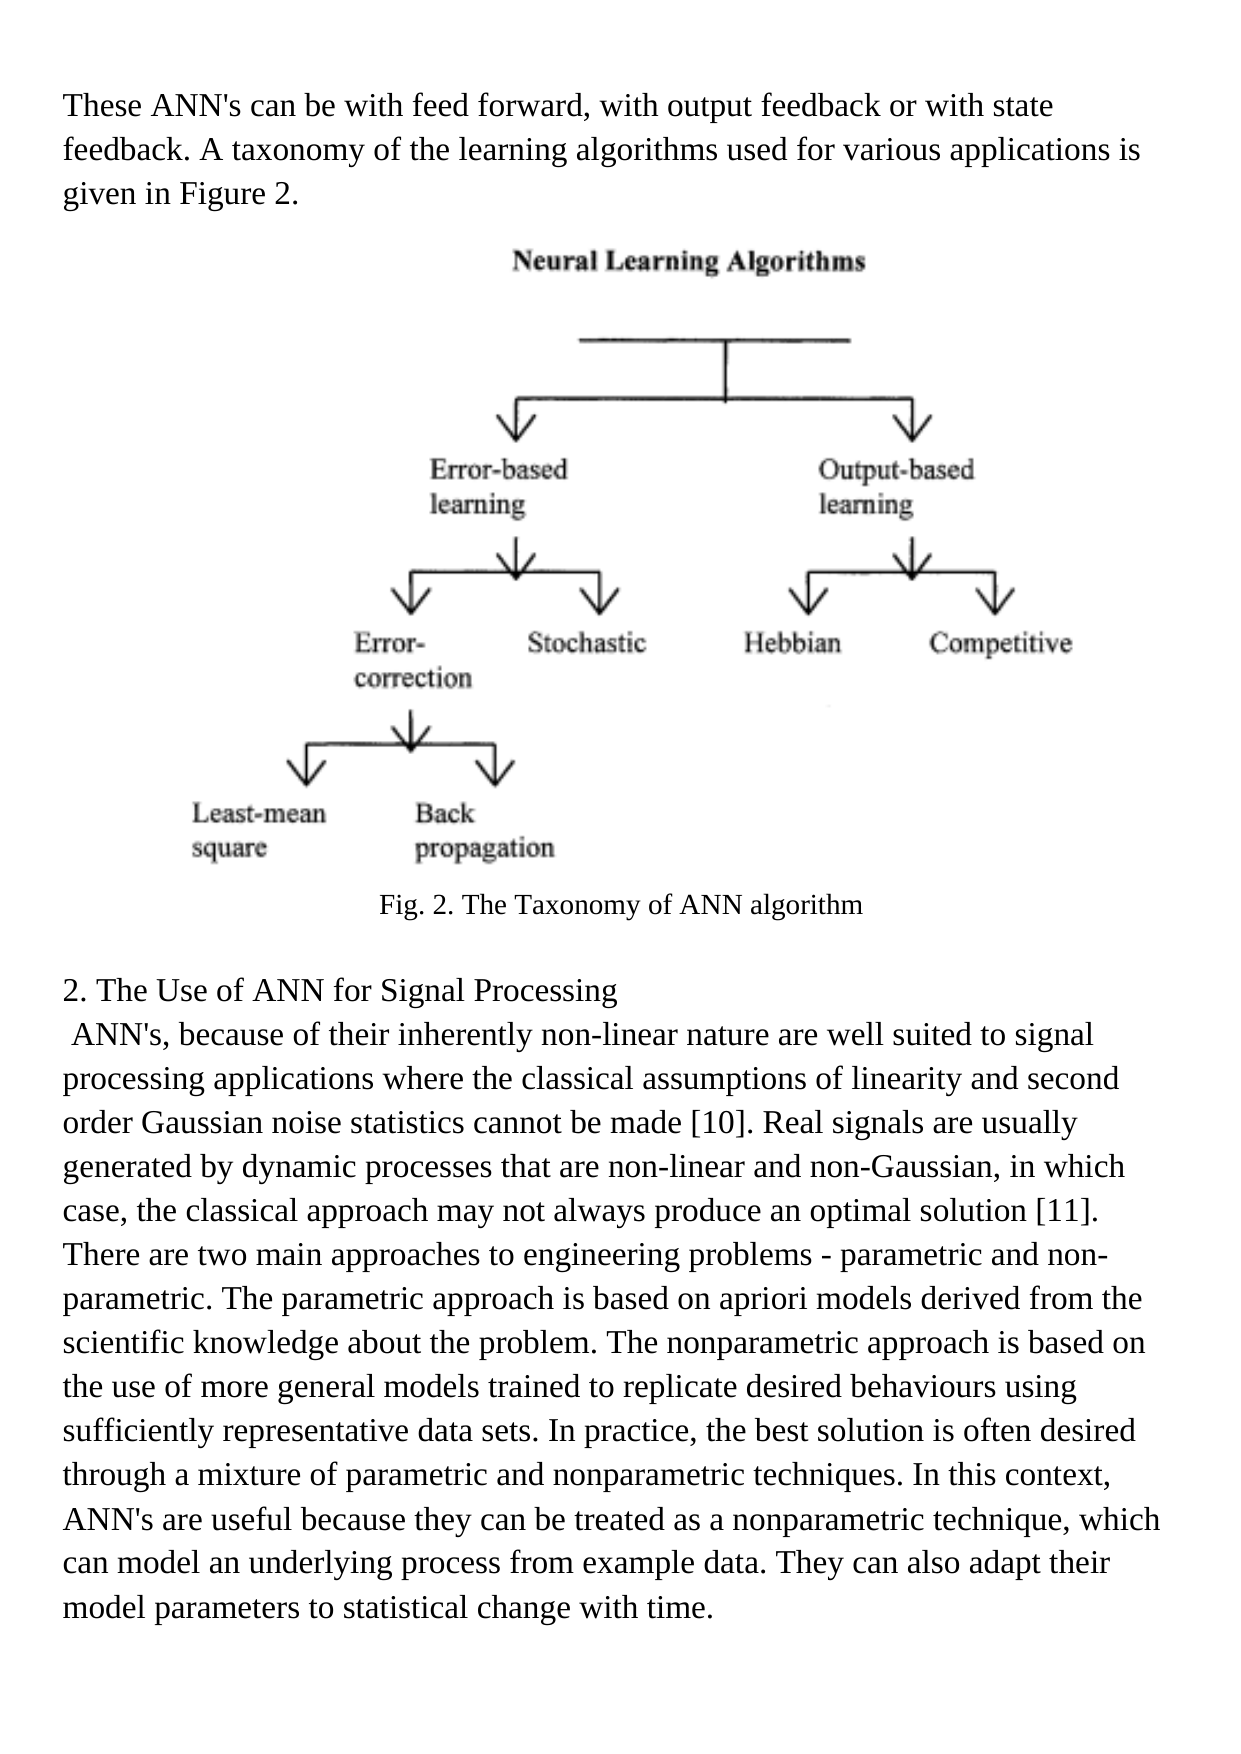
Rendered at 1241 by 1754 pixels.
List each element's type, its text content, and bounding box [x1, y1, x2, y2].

text 2. The Use of ANN for Signal Processing [62, 970, 1180, 1008]
text Fig. 2. The Taxonomy of ANN algorithm [62, 887, 1180, 921]
text ANN's, because of their inherently non-linear nature are well suited to signal processing applications where the classical assumptions of linearity and second order Gaussian noise statistics cannot be made [10]. Real signals are usually generated by dynamic processes that are non-linear and non-Gaussian, in which case, the classical approach may not always produce an optimal solution [11]. There are two main approaches to engineering problems - parametric and non-parametric. The parametric approach is based on apriori models derived from the scientific knowledge about the problem. The nonparametric approach is based on the use of more general models trained to replicate desired behaviours using sufficiently representative data sets. In practice, the best solution is often desired through a mixture of parametric and nonparametric techniques. In this context, ANN's are useful because they can be treated as a nonparametric technique, which can model an underlying process from example data. They can also adapt their model parameters to statistical change with time. [62, 1014, 1180, 1625]
picture [154, 217, 1089, 883]
text These ANN's can be with feed forward, with output feedback or with state feedback. A taxonomy of the learning algorithms used for various applications is given in Figure 2. [62, 85, 1180, 212]
